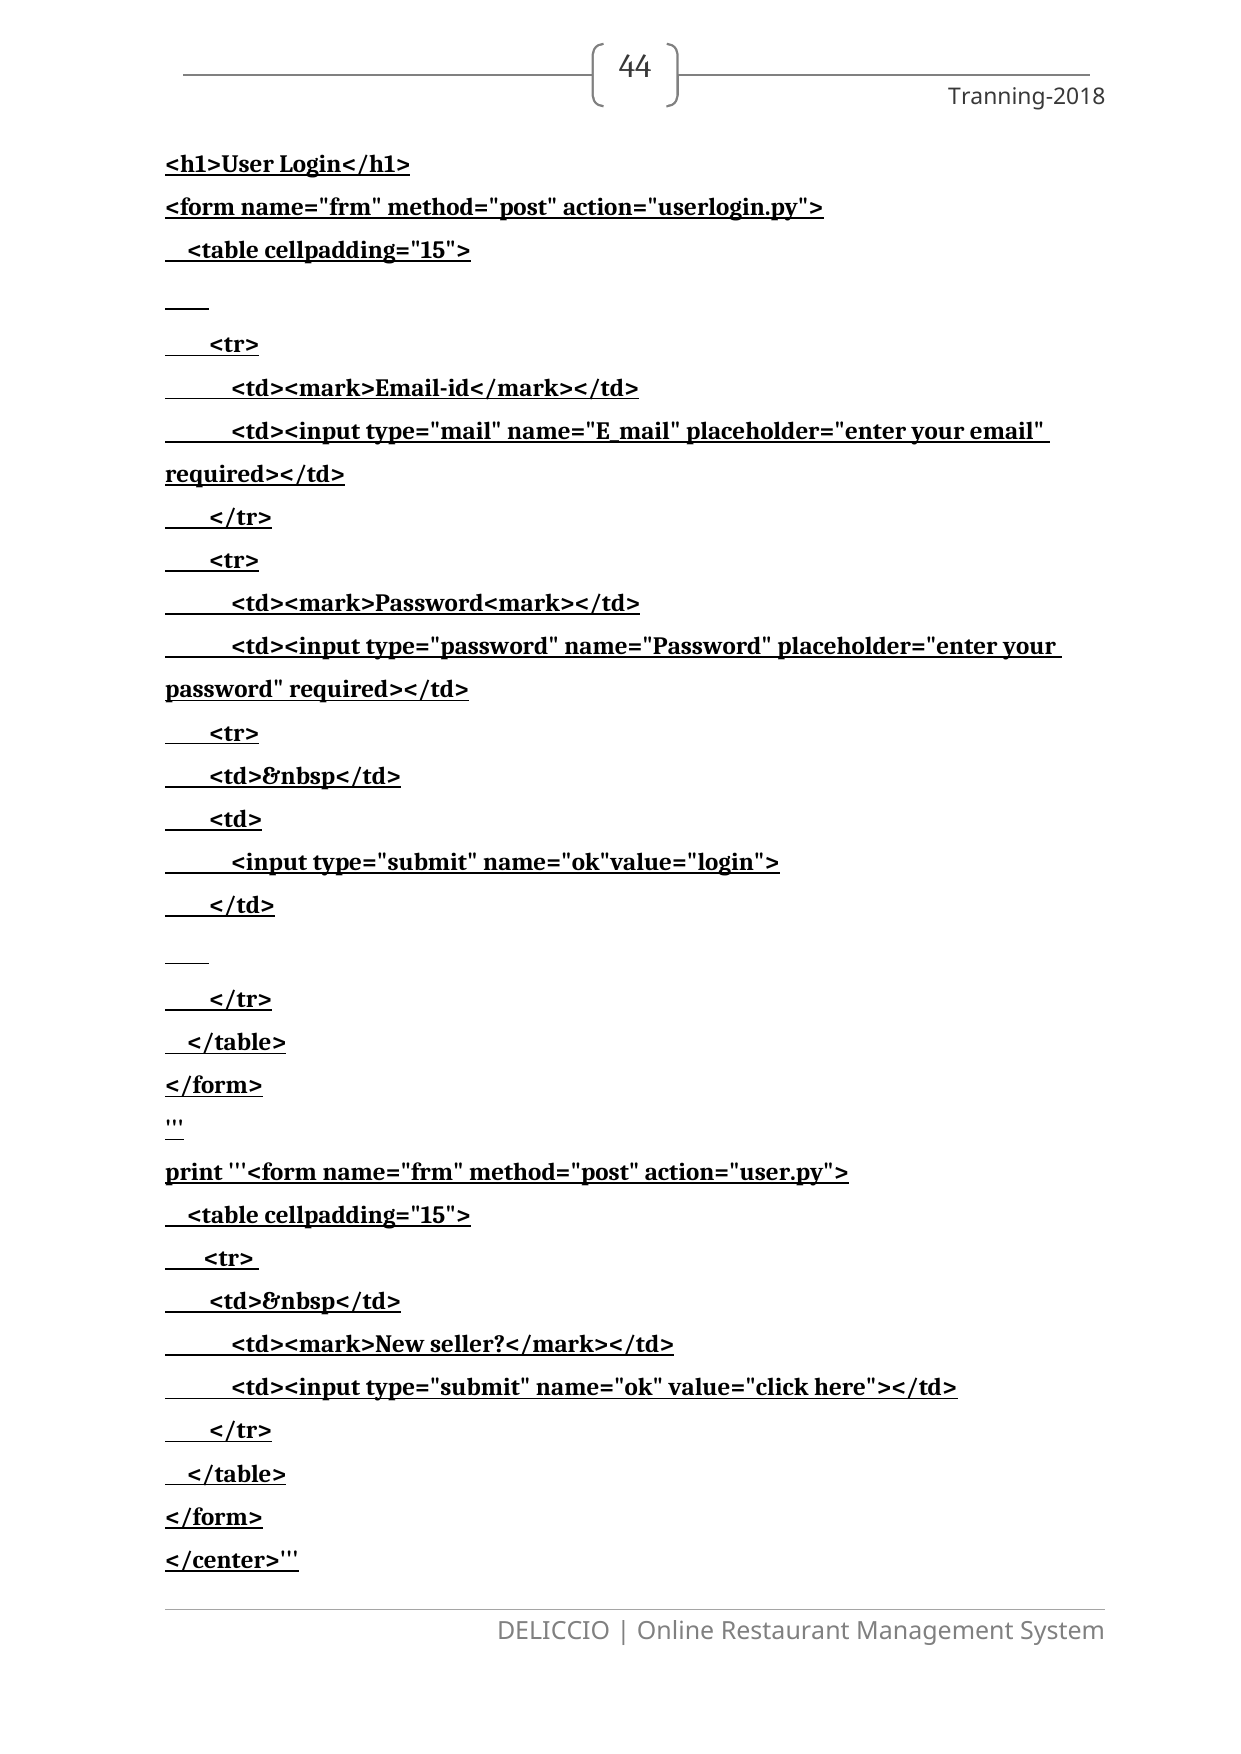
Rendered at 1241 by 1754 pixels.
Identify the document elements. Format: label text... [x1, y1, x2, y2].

text </table> [165, 1028, 1105, 1057]
text <table cellpadding="15"> [165, 236, 1105, 265]
text ''' [165, 1114, 1105, 1143]
text <td><input type="password" name="Password" placeholder="enter your password" required></td> [165, 632, 1105, 704]
text <td><mark>Password<mark></td> [165, 589, 1105, 618]
text <table cellpadding="15"> [165, 1201, 1105, 1229]
text print '''<form name="frm" method="post" action="user.py"> [165, 1158, 1105, 1186]
text </td> [165, 891, 1105, 920]
text </tr> [165, 1416, 1105, 1445]
text </center>''' [165, 1546, 1105, 1574]
text <td>&nbsp</td> [165, 1287, 1105, 1316]
text <input type="submit" name="ok"value="login"> [165, 848, 1105, 877]
text <form name="frm" method="post" action="userlogin.py"> [165, 193, 1105, 222]
text <td><mark>Email-id</mark></td> [165, 373, 1105, 402]
text </table> [165, 1459, 1105, 1488]
text <tr> [165, 718, 1105, 747]
text <td> [165, 805, 1105, 833]
text <td><input type="submit" name="ok" value="click here"></td> [165, 1373, 1105, 1402]
text </form> [165, 1503, 1105, 1531]
text </tr> [165, 985, 1105, 1014]
text </form> [165, 1071, 1105, 1100]
text <td><input type="mail" name="E_mail" placeholder="enter your email" required></td> [165, 417, 1105, 488]
text <tr> [165, 1244, 1105, 1273]
text <tr> [165, 330, 1105, 359]
text <td><mark>New seller?</mark></td> [165, 1330, 1105, 1359]
text <h1>User Login</h1> [165, 150, 1105, 179]
text <td>&nbsp</td> [165, 762, 1105, 790]
text </tr> [165, 503, 1105, 532]
text <tr> [165, 546, 1105, 575]
